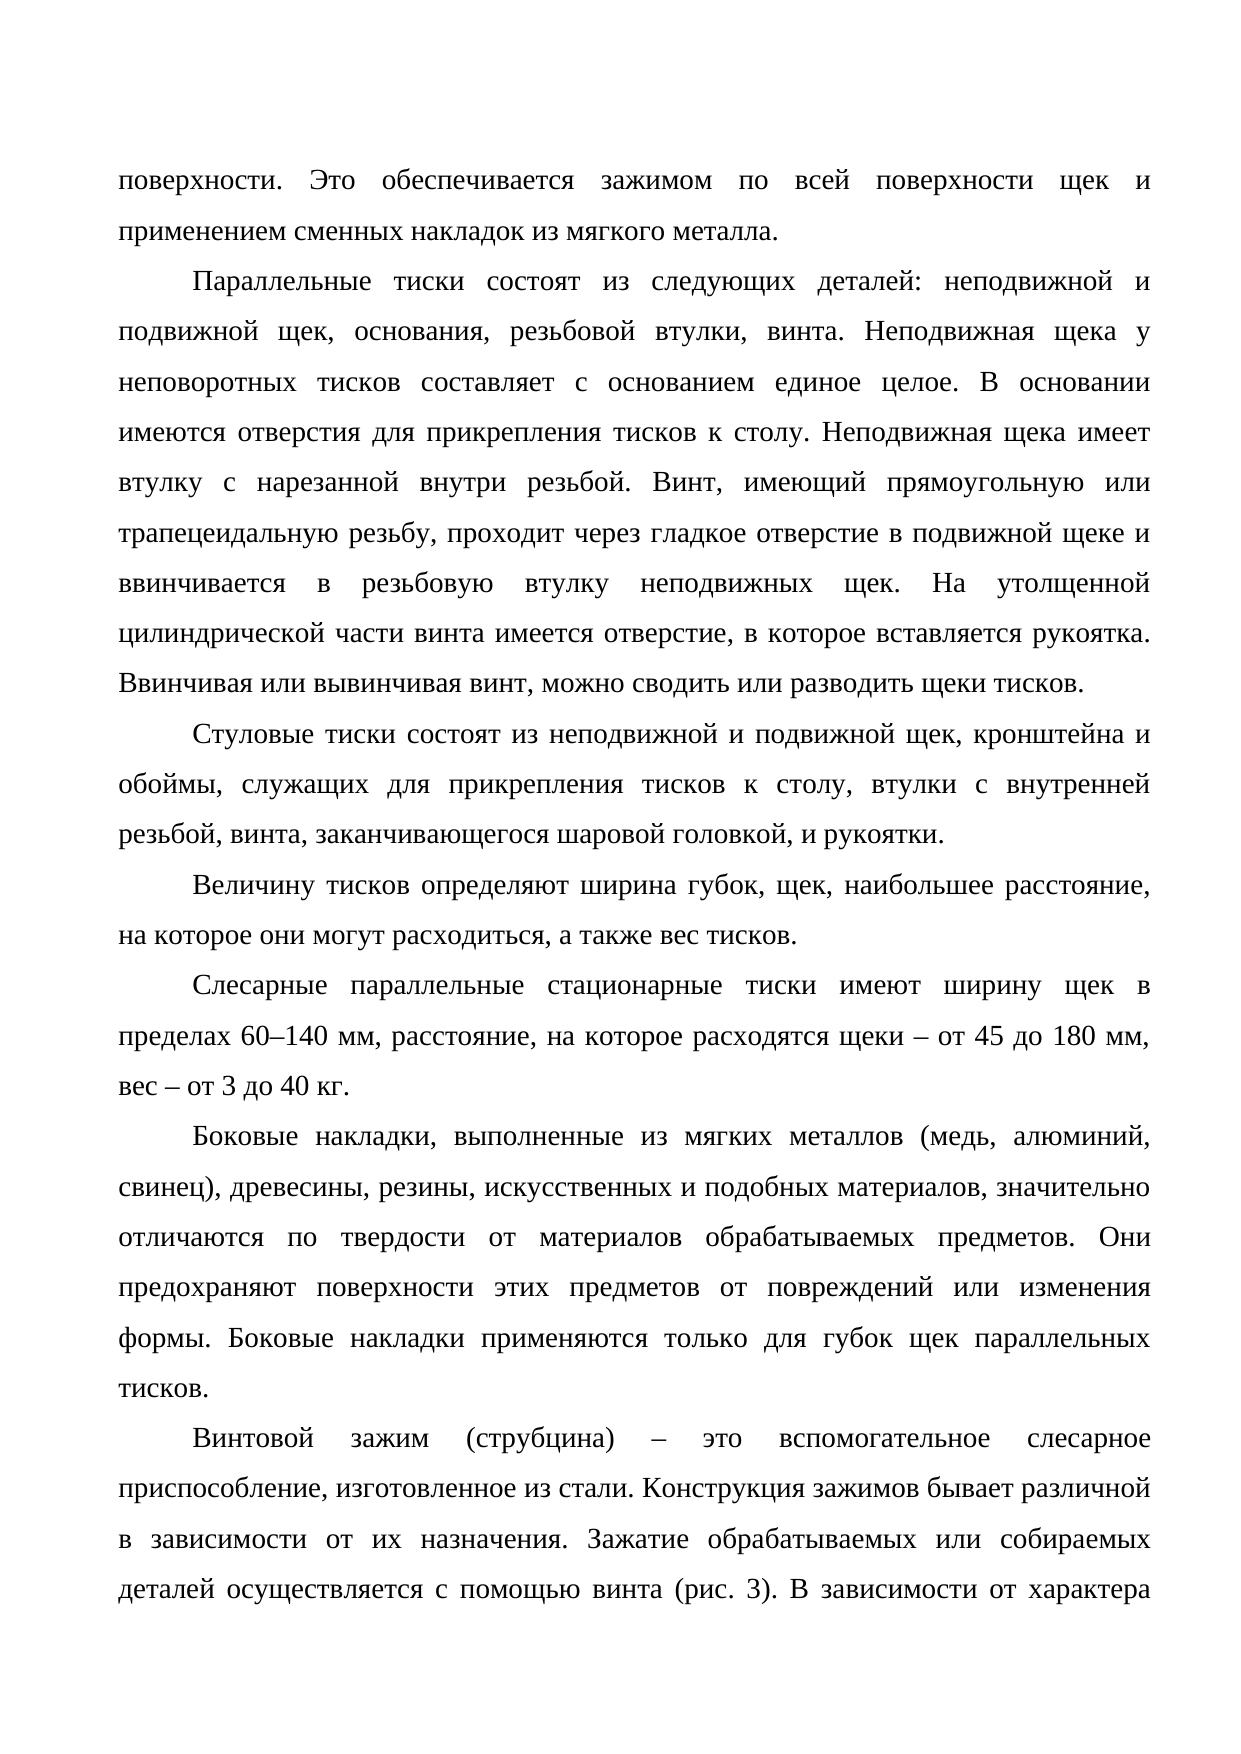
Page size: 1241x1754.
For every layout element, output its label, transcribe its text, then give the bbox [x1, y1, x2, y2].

text Стуловые тиски состоят из неподвижной и подвижной щек, кронштейна и обоймы, служащих для прикрепления тисков к столу, втулки с внутренней резьбой, винта, заканчивающегося шаровой головкой, и рукоятки. [118, 716, 1152, 850]
text Слесарные параллельные стационарные тиски имеют ширину щек в пределах 60–140 мм, расстояние, на которое расходятся щеки – от 45 до 180 мм, вес – от 3 до 40 кг. [118, 967, 1152, 1102]
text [118, 1420, 1152, 1605]
text Величину тисков определяют ширина губок, щек, наибольшее расстояние, на которое они могут расходиться, а также вес тисков. [118, 867, 1152, 951]
text Параллельные тиски состоят из следующих деталей: неподвижной и подвижной щек, основания, резьбовой втулки, винта. Неподвижная щека у неповоротных тисков составляет с основанием единое целое. В основании имеются отверстия для прикрепления тисков к столу. Неподвижная щека имеет втулку с нарезанной внутри резьбой. Винт, имеющий прямоугольную или трапецеидальную резьбу, проходит через гладкое отверстие в подвижной щеке и ввинчивается в резьбовую втулку неподвижных щек. На утолщенной цилиндрической части винта имеется отверстие, в которое вставляется рукоятка. Ввинчивая или вывинчивая винт, можно сводить или разводить щеки тисков. [118, 263, 1152, 699]
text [118, 162, 1152, 246]
text Боковые накладки, выполненные из мягких металлов (медь, алюминий, свинец), древесины, резины, искусственных и подобных материалов, значительно отличаются по твердости от материалов обрабатываемых предметов. Они предохраняют поверхности этих предметов от повреждений или изменения формы. Боковые накладки применяются только для губок щек параллельных тисков. [118, 1118, 1152, 1403]
